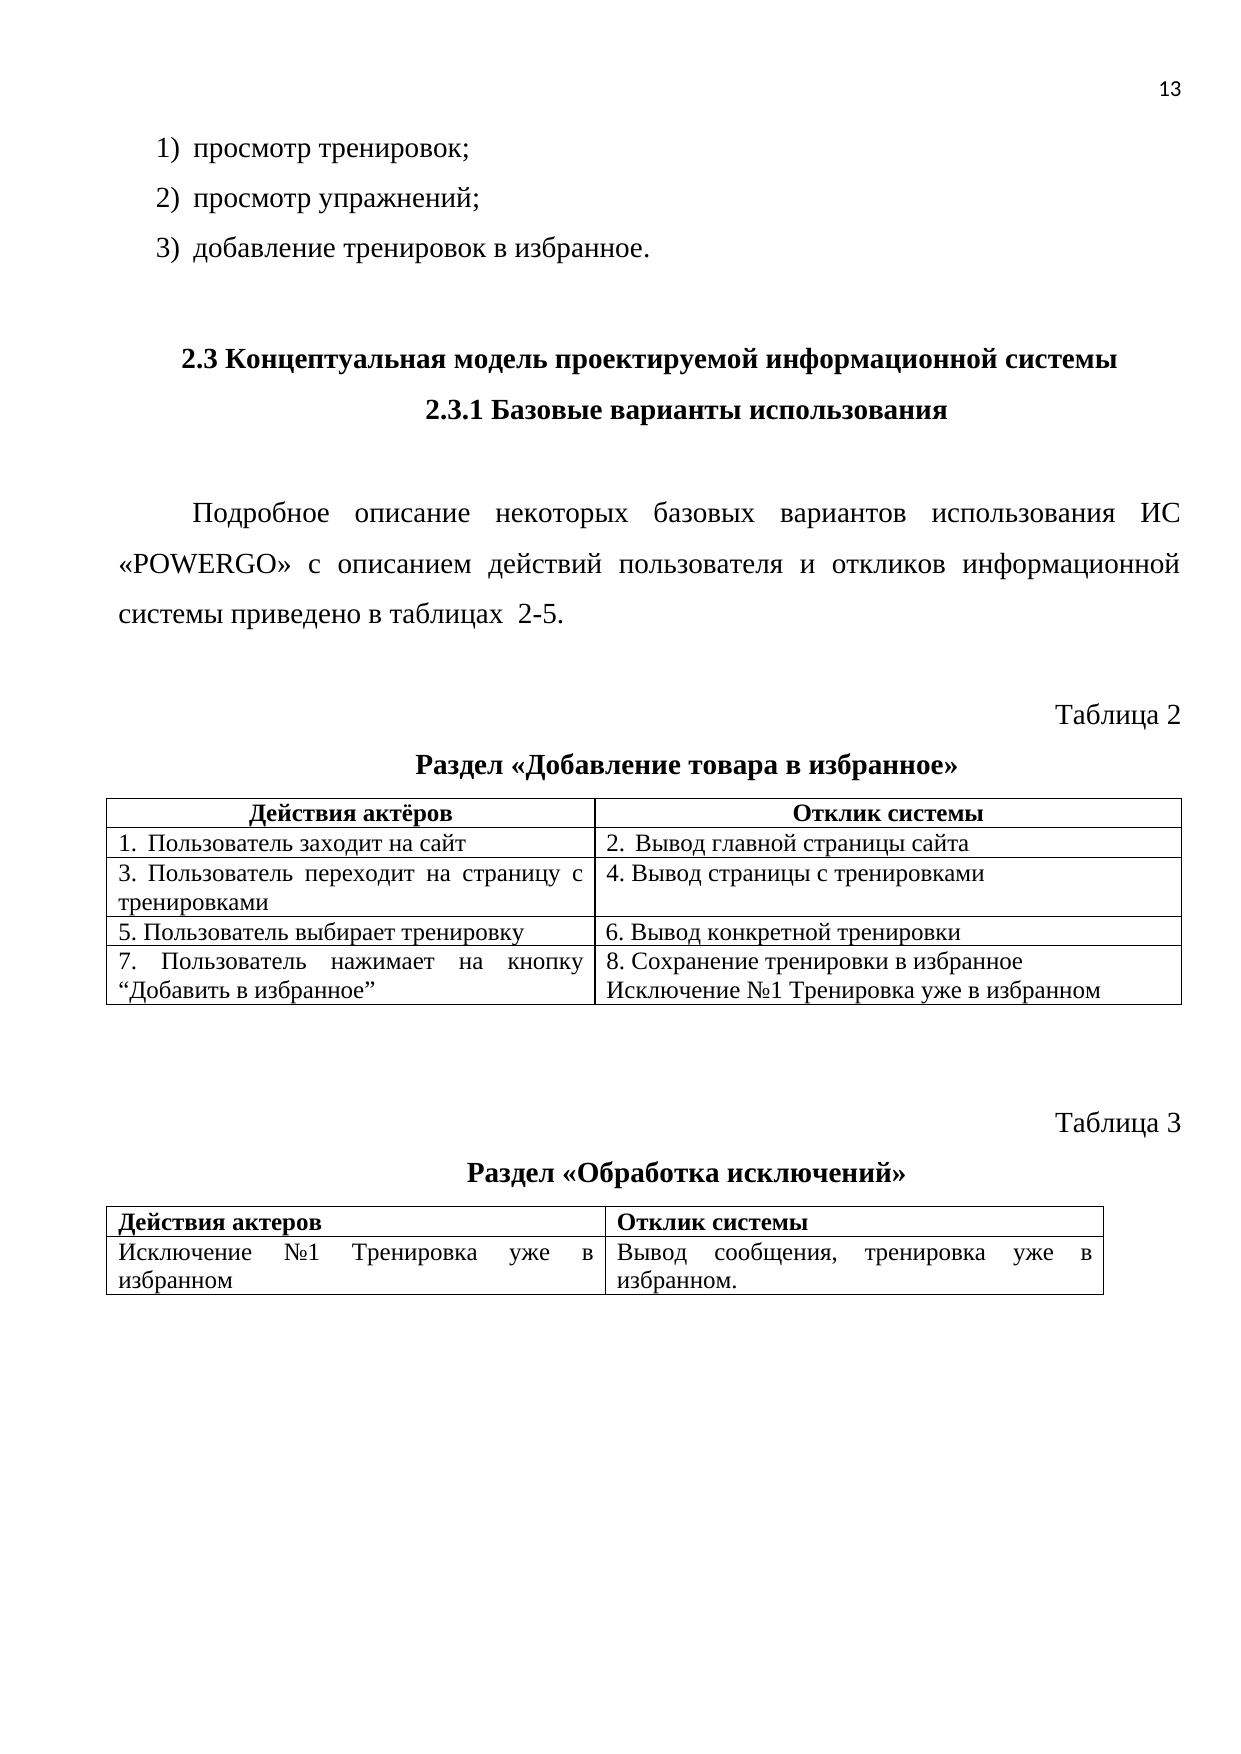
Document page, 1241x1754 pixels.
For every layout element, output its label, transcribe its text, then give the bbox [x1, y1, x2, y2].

table_cell Вывод главной страницы сайта [596, 828, 1181, 857]
table_cell 5. Пользователь выбирает тренировку [107, 917, 594, 945]
table_header Отклик системы [596, 799, 1181, 827]
text Раздел «Обработка исключений» [118, 1156, 1181, 1189]
table_cell 7. Пользователь нажимает на кнопку “Добавить в избранное” [107, 946, 594, 1004]
list просмотр упражнений; [156, 180, 1181, 214]
table_header Отклик системы [606, 1207, 1103, 1236]
text Таблица 3 [118, 1105, 1181, 1139]
text Подробное описание некоторых базовых вариантов использования ИС «POWERGO» с описанием действий пользователя и откликов информационной системы приведено в таблицах 2-5. [118, 496, 1181, 630]
subtitle 2.3.1 Базовые варианты использования [118, 392, 1181, 426]
list просмотр тренировок; [156, 130, 1181, 163]
table_cell Вывод сообщения, тренировка уже в избранном. [606, 1237, 1103, 1294]
text Раздел «Добавление товара в избранное» [118, 747, 1181, 781]
text Таблица 2 [118, 697, 1181, 730]
table_cell 4. Вывод страницы с тренировками [596, 858, 1181, 916]
table_header Действия актёров [107, 799, 594, 827]
table_cell 6. Вывод конкретной тренировки [596, 917, 1181, 945]
table_cell Пользователь переходит на страницу с тренировками [107, 858, 594, 916]
subtitle 2.3 Концептуальная модель проектируемой информационной системы [118, 341, 1181, 375]
list добавление тренировок в избранное. [156, 231, 1181, 264]
table_header Действия актеров [107, 1207, 605, 1236]
table_cell 8. Сохранение тренировки в избранное Исключение №1 Тренировка уже в избранном [596, 946, 1181, 1004]
table_cell Пользователь заходит на сайт [107, 828, 594, 857]
table_cell Исключение №1 Тренировка уже в избранном [107, 1237, 605, 1294]
